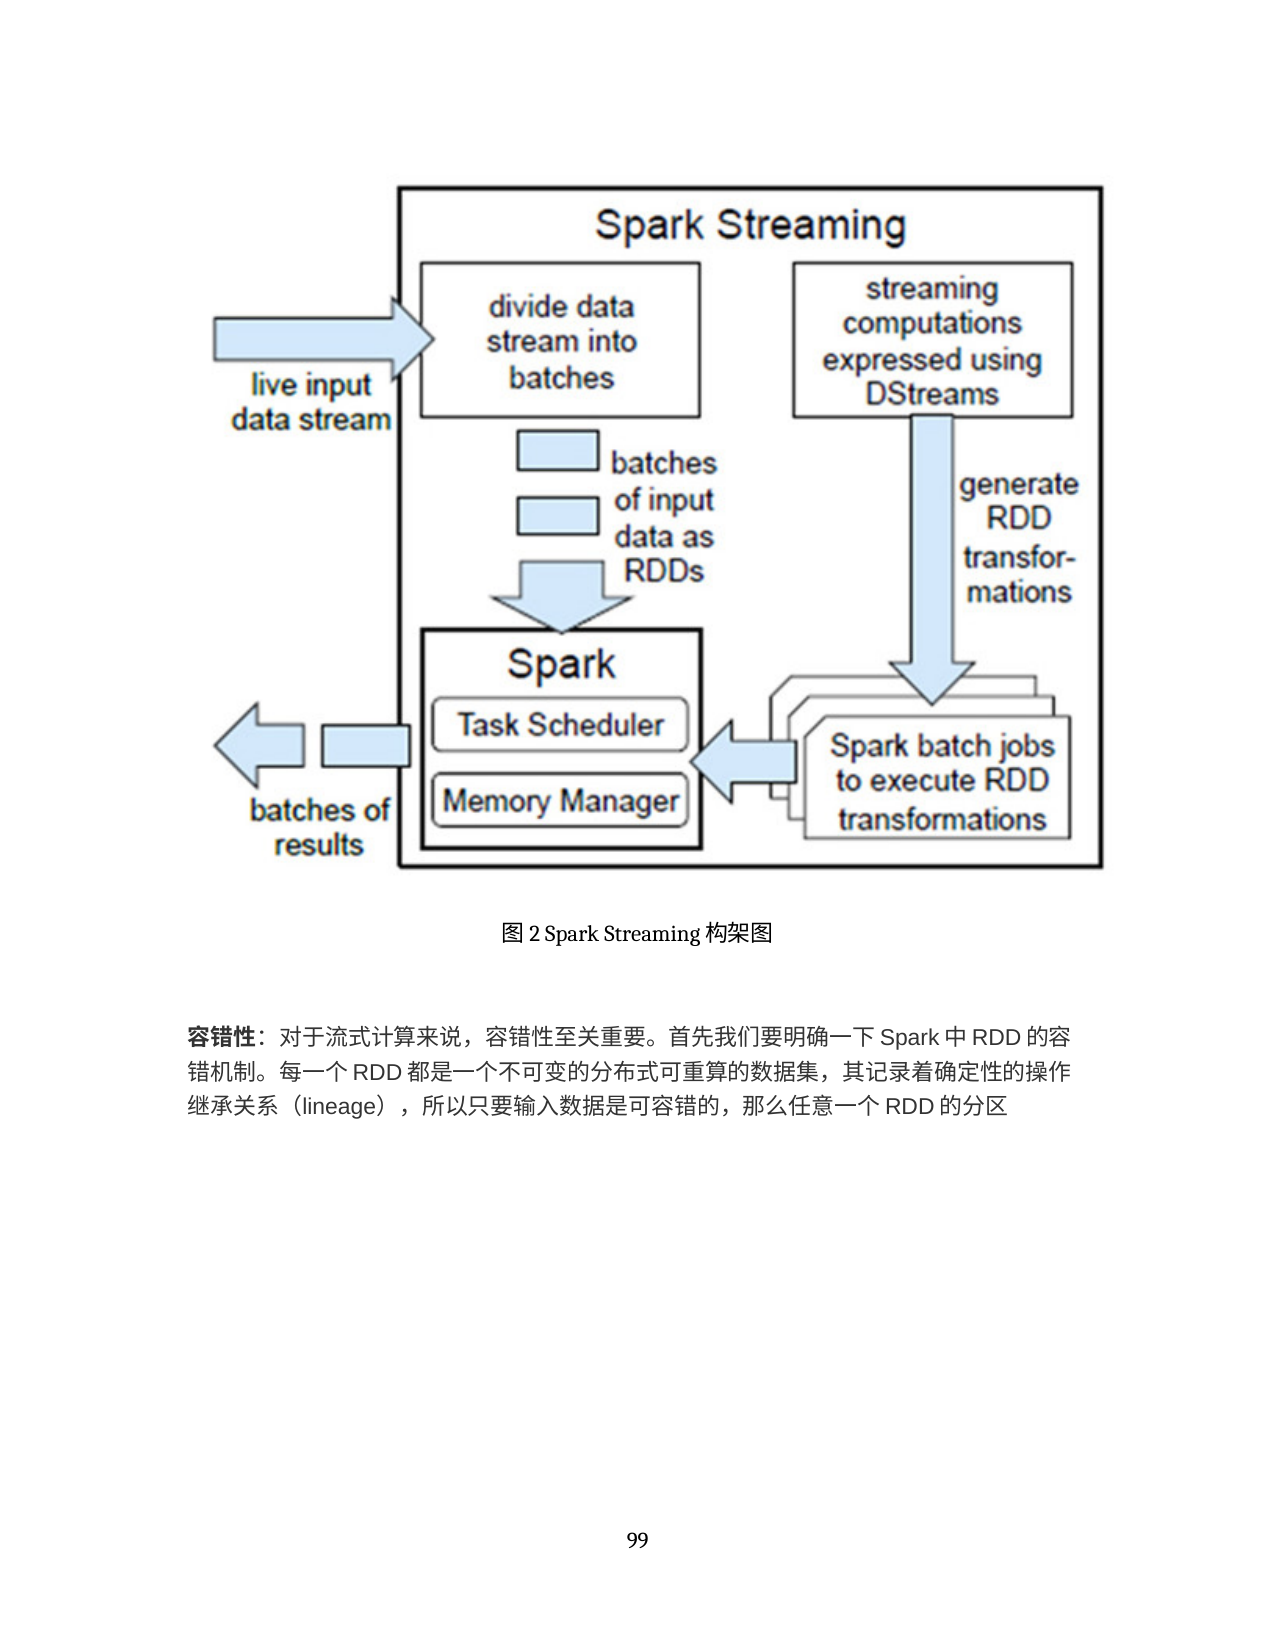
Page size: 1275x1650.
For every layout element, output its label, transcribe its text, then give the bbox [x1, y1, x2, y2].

text 容错性：对于流式计算来说，容错性至关重要。首先我们要明确一下Spark中RDD的容错机制。每一个RDD都是一个不可变的分布式可重算的数据集，其记录着确定性的操作继承关系（lineage），所以只要输入数据是可容错的，那么任意一个RDD的分区（Partition）出错或不可用，都是可以利用原始输入数据通过转换操作而重新算出的。 [187, 1018, 1087, 1121]
text 图2 Spark Streaming构架图 [187, 914, 1087, 948]
picture [187, 150, 1125, 888]
